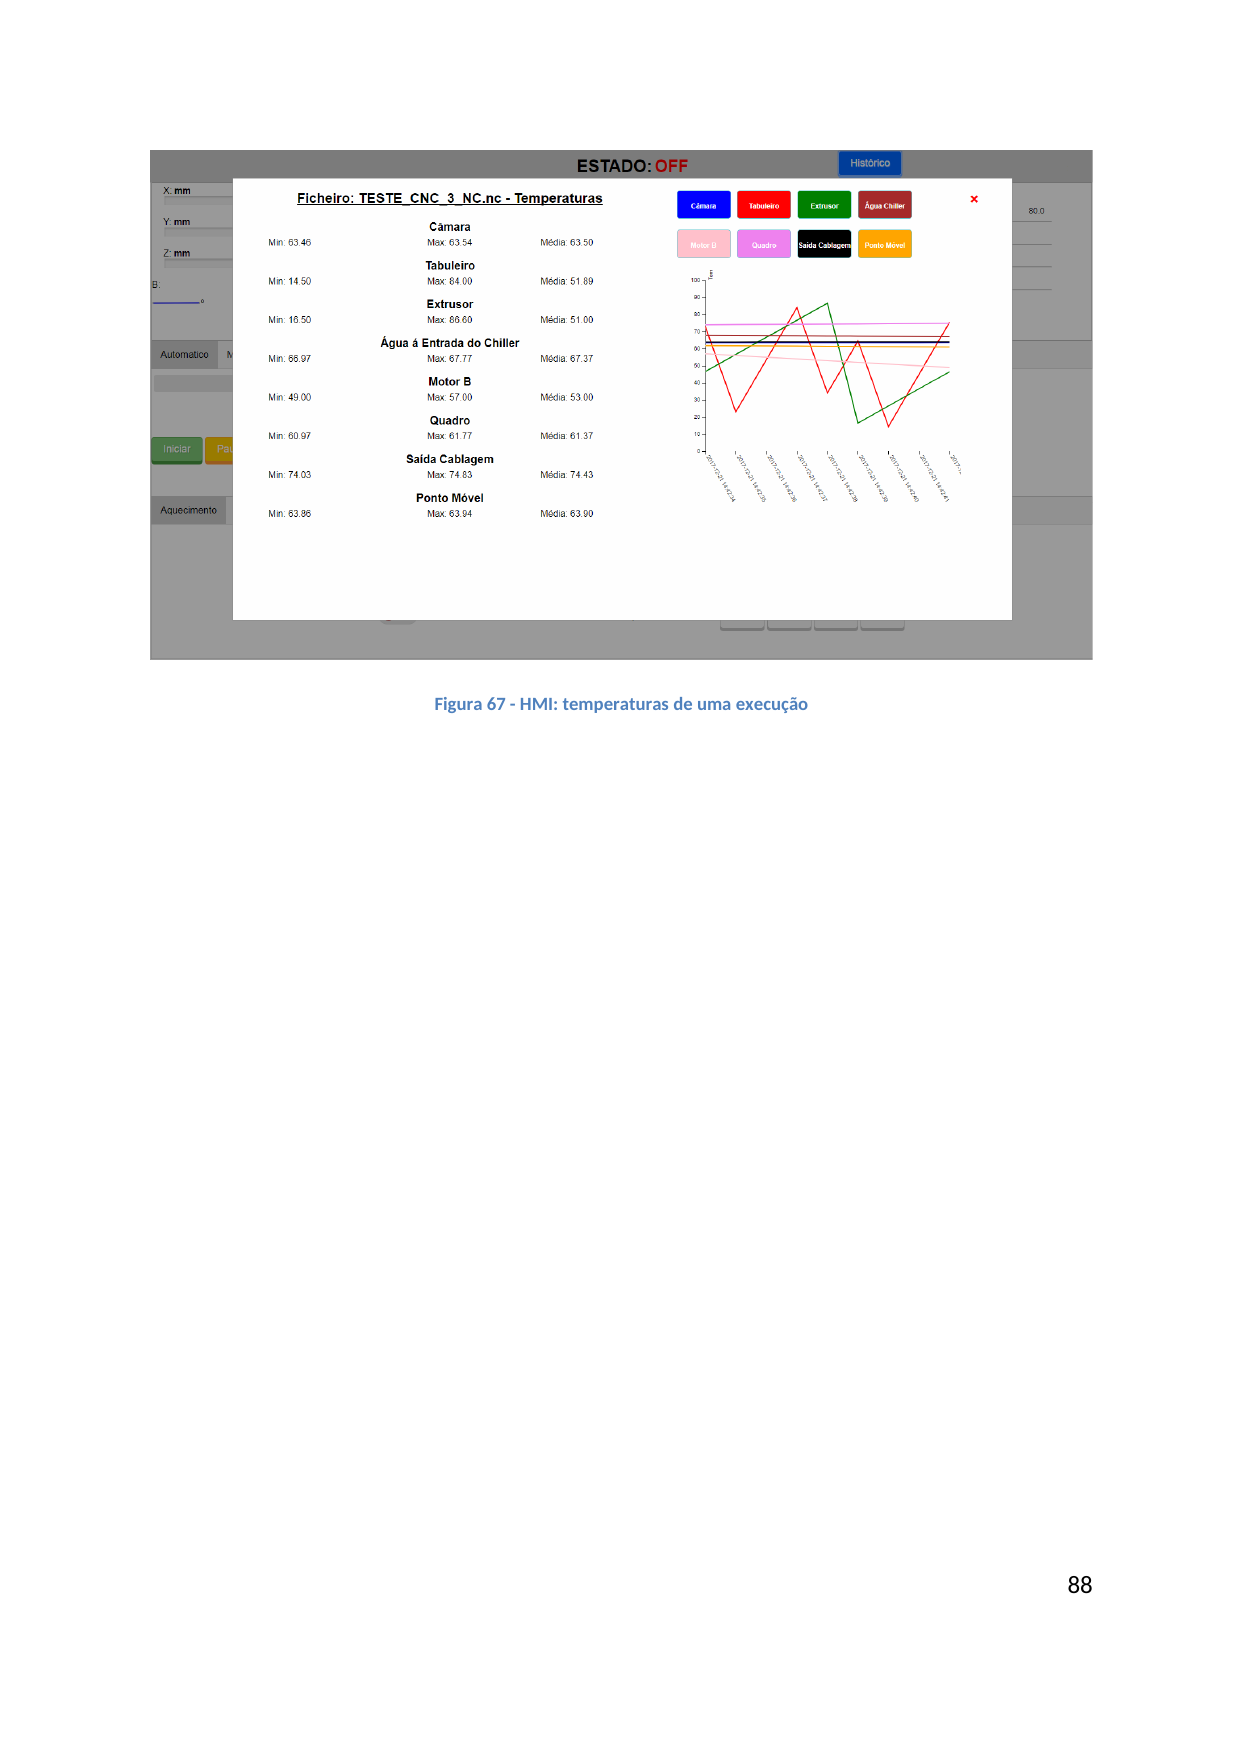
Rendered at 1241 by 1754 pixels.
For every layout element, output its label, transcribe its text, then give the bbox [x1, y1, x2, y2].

picture [150, 150, 1093, 660]
text Figura - HMI: temperaturas de uma execução [150, 692, 1092, 715]
